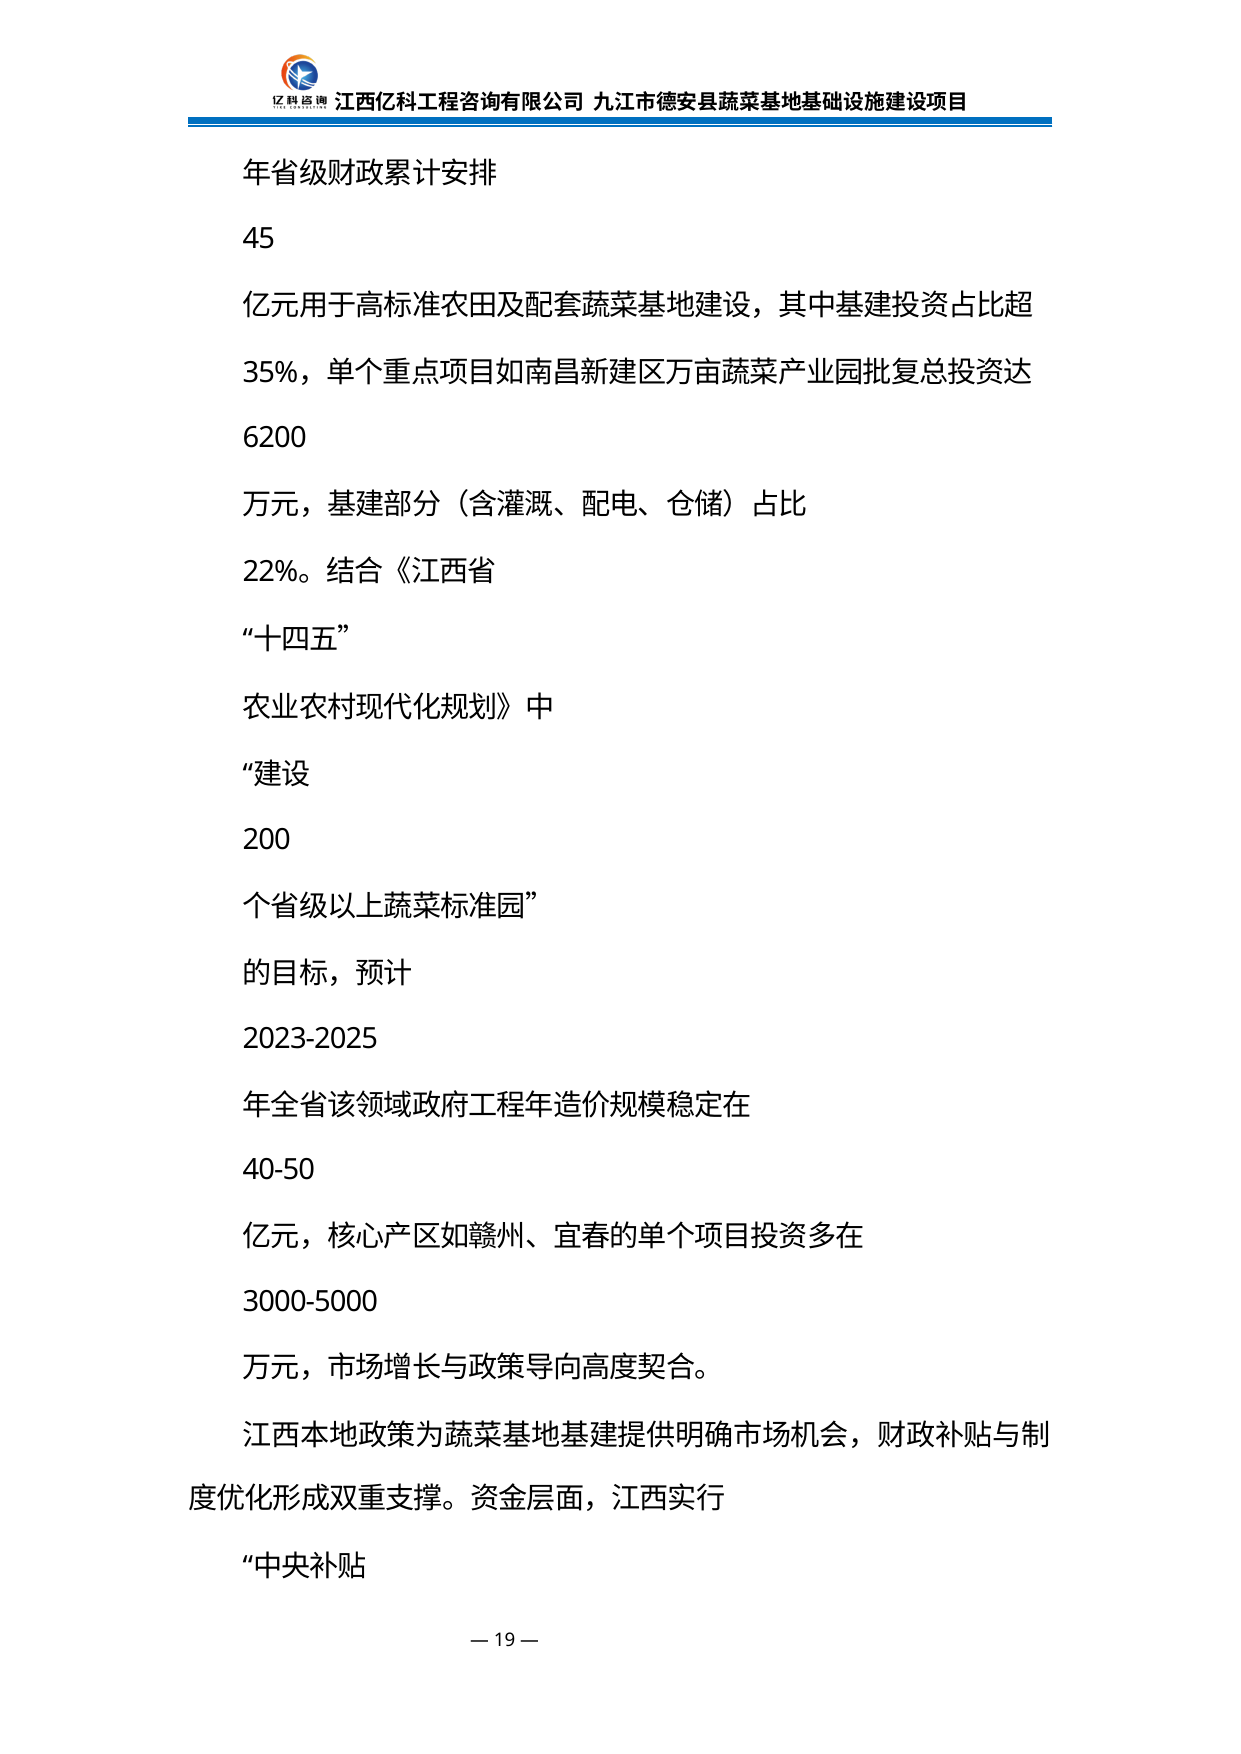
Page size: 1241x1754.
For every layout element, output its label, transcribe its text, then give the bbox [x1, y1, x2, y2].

picture [271, 53, 329, 110]
text 年省级财政累计安排 [188, 150, 1052, 192]
text 农业农村现代化规划》中 [188, 683, 1052, 726]
text 万元，基建部分（含灌溉、配电、仓储）占比 [188, 480, 1052, 522]
text “十四五” [188, 616, 1052, 658]
text 200 [188, 818, 1052, 858]
text 万元，市场增长与政策导向高度契合。 [188, 1343, 1052, 1386]
text 45 [188, 218, 1052, 257]
text 的目标，预计 [188, 950, 1052, 992]
text 22%。结合《江西省 [188, 548, 1052, 590]
text 亿元，核心产区如赣州、宜春的单个项目投资多在 [188, 1212, 1052, 1254]
text 亿元用于高标准农田及配套蔬菜基地建设，其中基建投资占比超 [188, 281, 1052, 323]
text “中央补贴 [188, 1542, 1052, 1584]
text 2023-2025 [188, 1017, 1052, 1057]
text 个省级以上蔬菜标准园” [188, 882, 1052, 924]
text 江西本地政策为蔬菜基地基建提供明确市场机会，财政补贴与制度优化形成双重支撑。资金层面，江西实行 [188, 1411, 1052, 1517]
text 35%，单个重点项目如南昌新建区万亩蔬菜产业园批复总投资达 [188, 349, 1052, 391]
text 年全省该领域政府工程年造价规模稳定在 [188, 1081, 1052, 1123]
text 6200 [188, 417, 1052, 456]
text 40-50 [188, 1149, 1052, 1188]
text 3000-5000 [188, 1280, 1052, 1319]
text “建设 [188, 751, 1052, 793]
